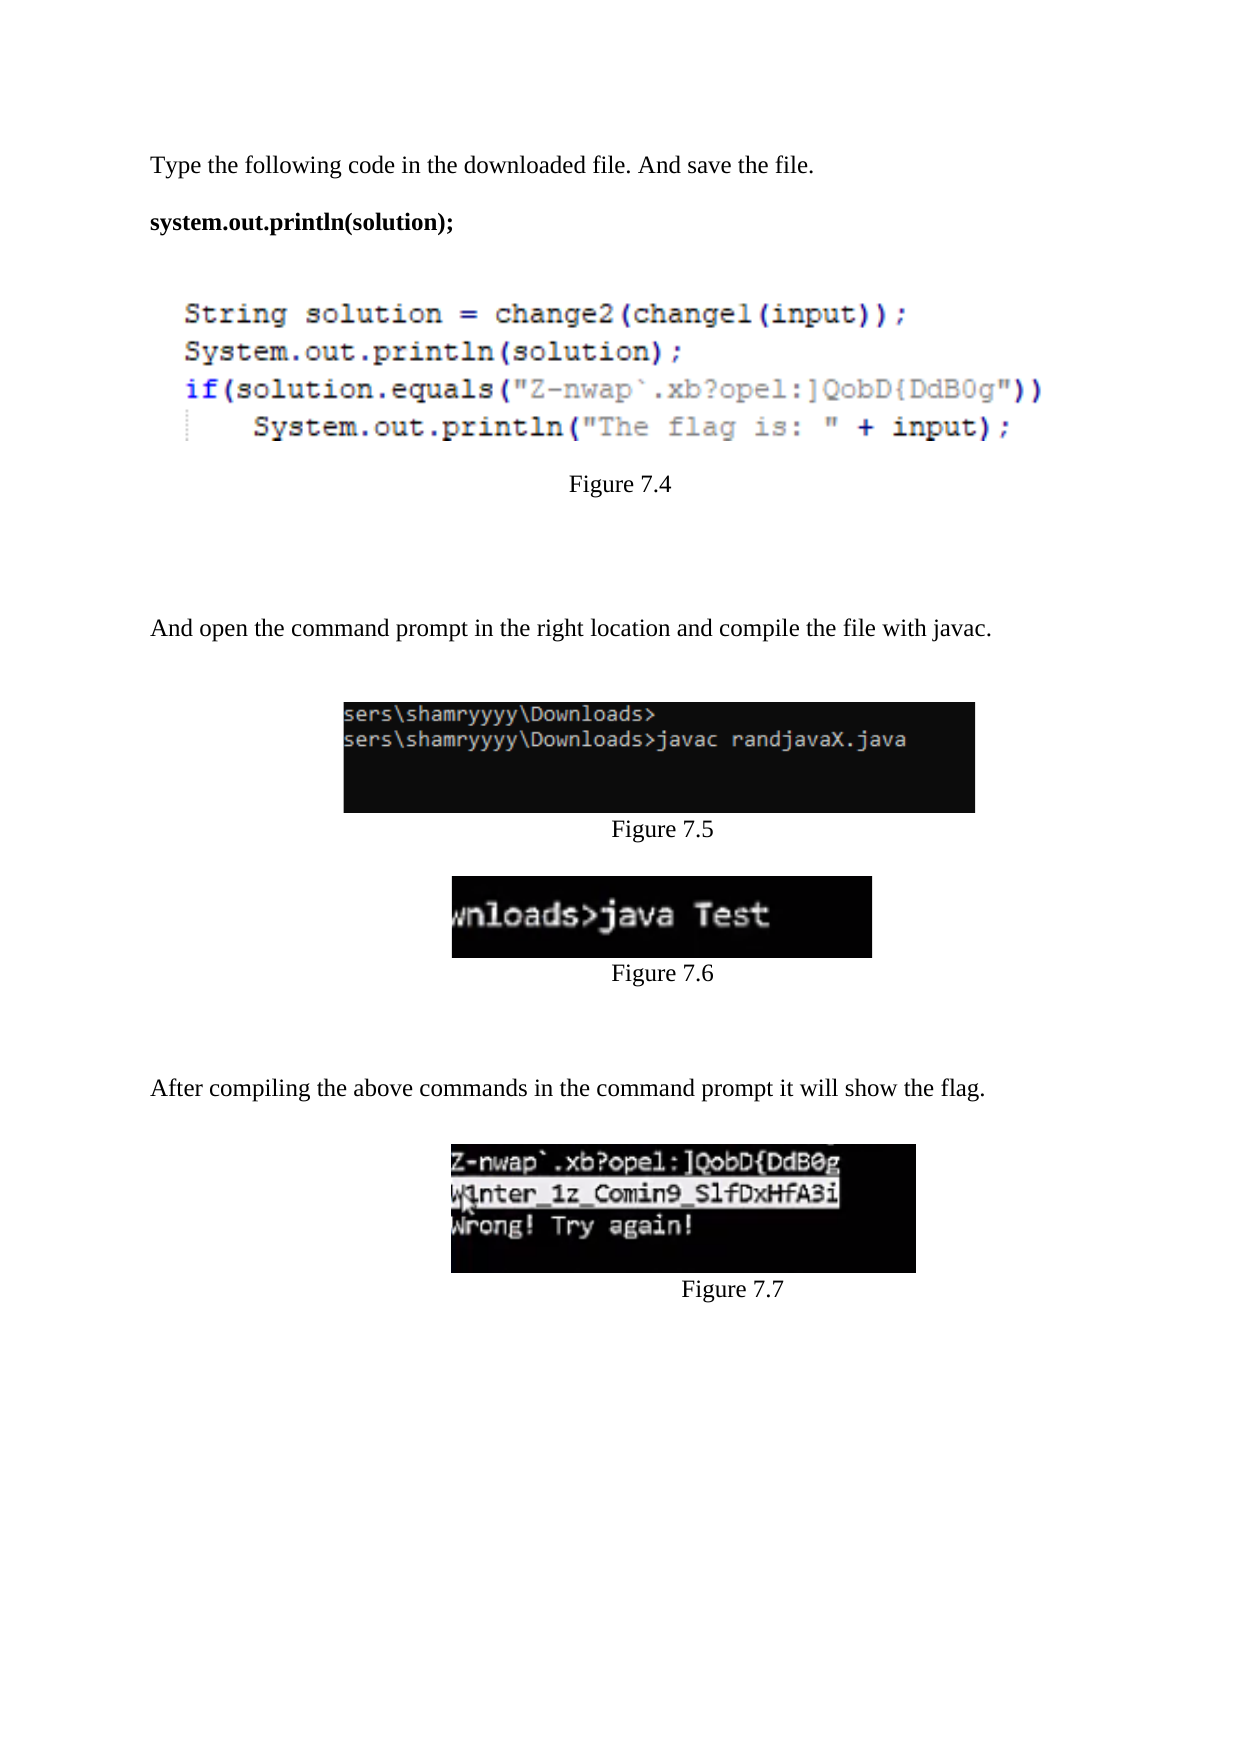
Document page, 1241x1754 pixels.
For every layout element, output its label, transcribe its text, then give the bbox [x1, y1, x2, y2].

text Figure 7.5 [234, 814, 1090, 843]
text Figure 7.4 [150, 469, 1090, 498]
picture [451, 1144, 916, 1273]
text Type the following code in the downloaded file. And save the file. [150, 150, 1090, 179]
picture [343, 702, 976, 813]
picture [167, 288, 1054, 441]
text Figure 7.6 [234, 958, 1090, 987]
text system.out.println(solution); [150, 207, 1090, 236]
picture [451, 876, 873, 958]
text Figure 7.7 [309, 1274, 1090, 1303]
text And open the command prompt in the right location and compile the file with javac. [150, 613, 1090, 642]
text After compiling the above commands in the command prompt it will show the flag. [150, 1073, 1090, 1102]
